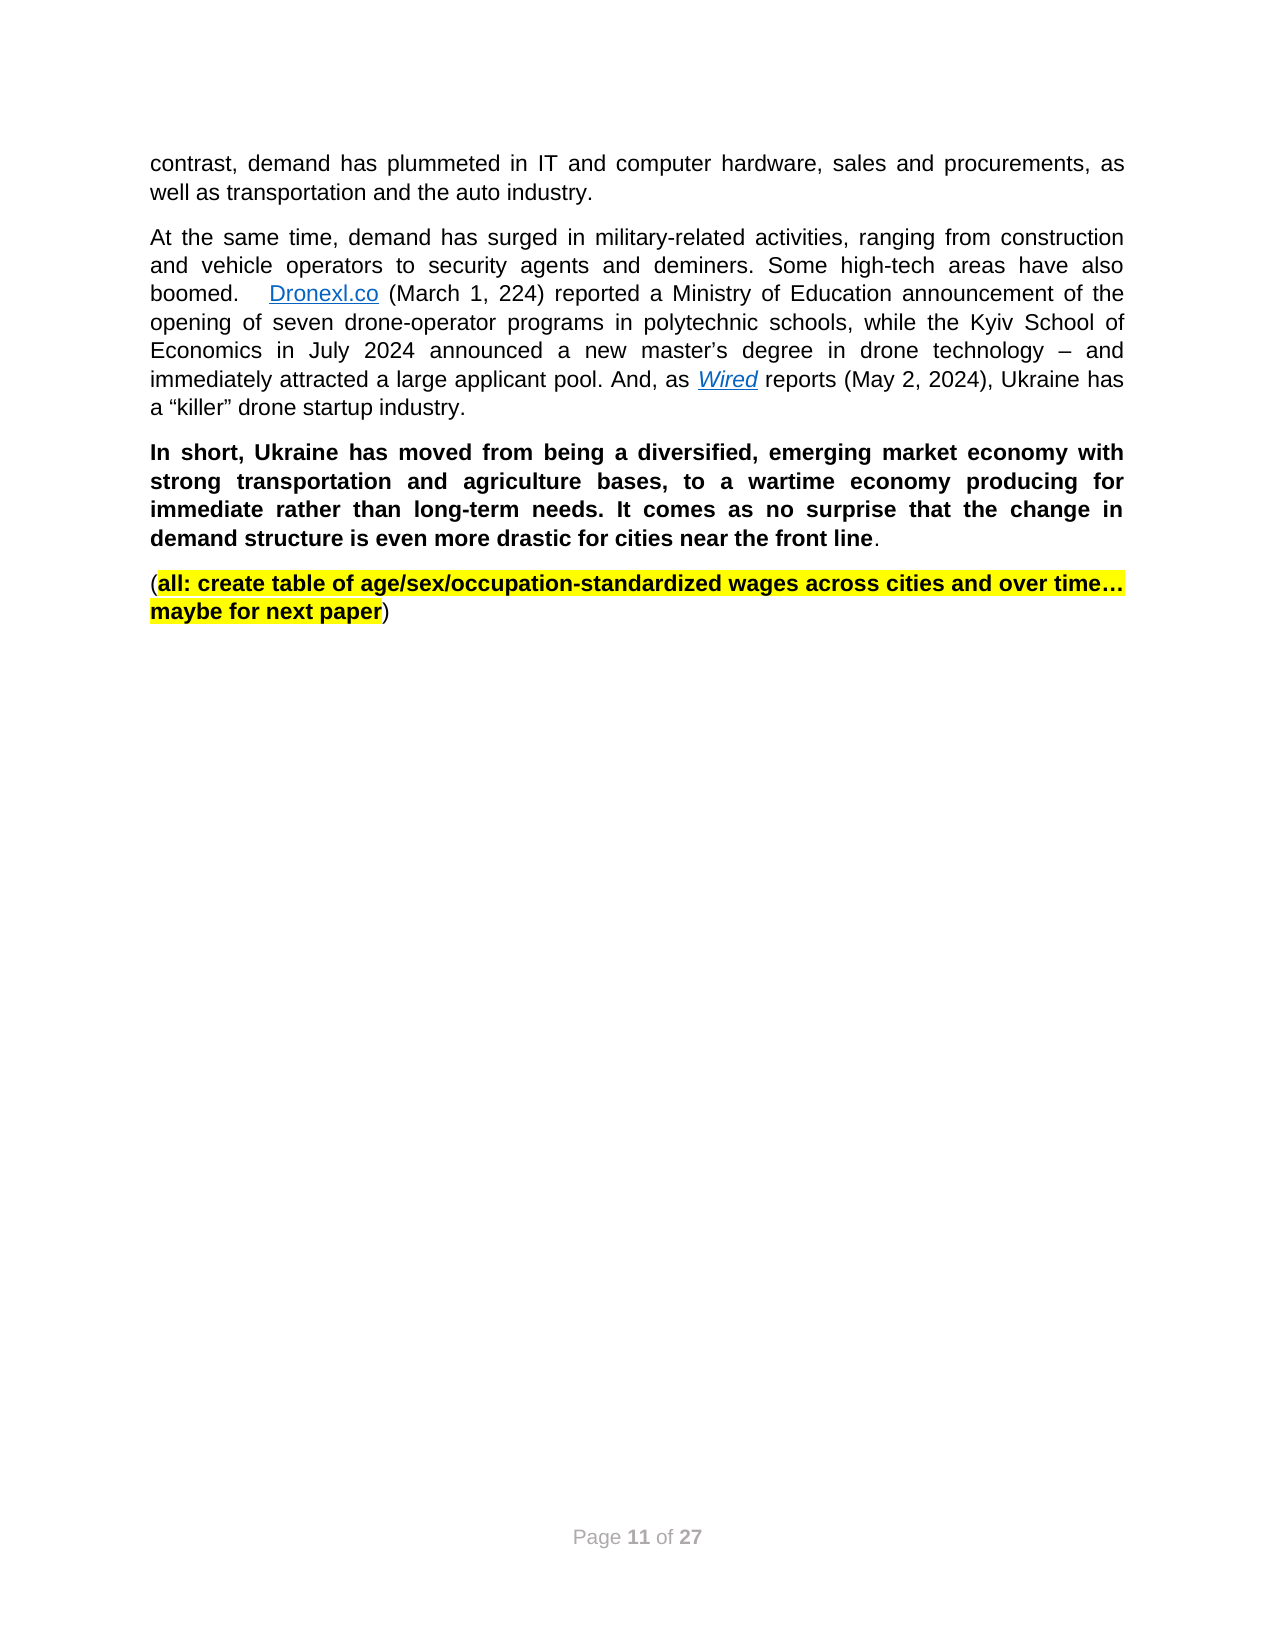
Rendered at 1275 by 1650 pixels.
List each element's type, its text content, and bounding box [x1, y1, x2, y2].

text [150, 150, 1125, 205]
text (all: create table of age/sex/occupation-standardized wages across cities and over time…maybe for next paper) [150, 570, 1125, 624]
text At the same time, demand has surged in military-related activities, ranging from construction and vehicle operators to security agents and deminers. Some high-tech areas have also boomed. Dronexl.co (March 1, 224) reported a Ministry of Education announcement of the opening of seven drone-operator programs in polytechnic schools, while the Kyiv School of Economics in July 2024 announced a new master’s degree in drone technology – and immediately attracted a large applicant pool. And, as Wired reports (May 2, 2024), Ukraine has a “killer” drone startup industry. [150, 223, 1125, 421]
text In short, Ukraine has moved from being a diversified, emerging market economy with strong transportation and agriculture bases, to a wartime economy producing for immediate rather than long-term needs. It comes as no surprise that the change in demand structure is even more drastic for cities near the front line. [150, 439, 1125, 551]
